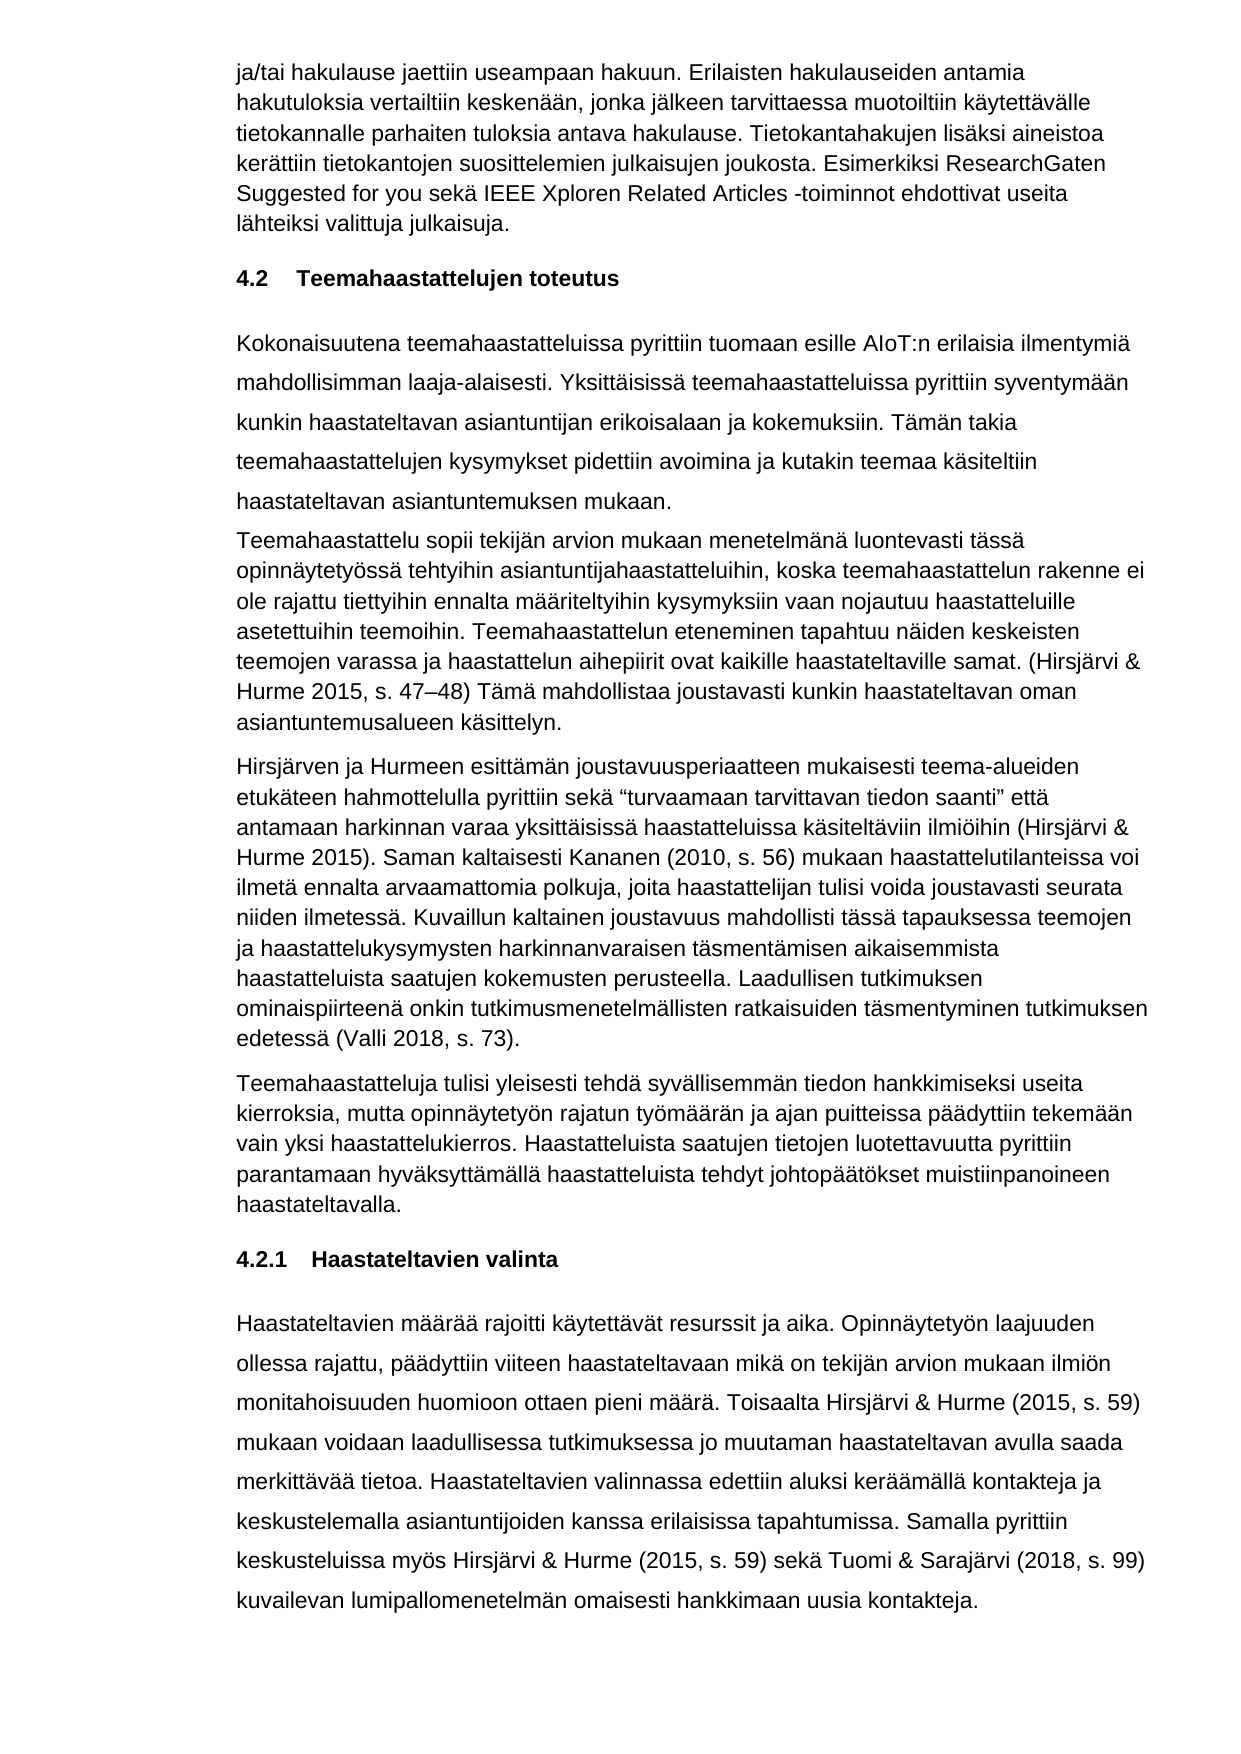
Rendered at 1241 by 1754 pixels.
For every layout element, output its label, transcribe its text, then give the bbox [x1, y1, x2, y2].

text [236, 59, 1152, 236]
subtitle Haastateltavien valinta [236, 1246, 1152, 1272]
text Teemahaastattelu sopii tekijän arvion mukaan menetelmänä luontevasti tässä opinnäytetyössä tehtyihin asiantuntijahaastatteluihin, koska teemahaastattelun rakenne ei ole rajattu tiettyihin ennalta määriteltyihin kysymyksiin vaan nojautuu haastatteluille asetettuihin teemoihin. Teemahaastattelun eteneminen tapahtuu näiden keskeisten teemojen varassa ja haastattelun aihepiirit ovat kaikille haastateltaville samat. (Hirsjärvi & Hurme 2015, s. 47–48) Tämä mahdollistaa joustavasti kunkin haastateltavan oman asiantuntemusalueen käsittelyn. [236, 527, 1152, 735]
text Teemahaastatteluja tulisi yleisesti tehdä syvällisemmän tiedon hankkimiseksi useita kierroksia, mutta opinnäytetyön rajatun työmäärän ja ajan puitteissa päädyttiin tekemään vain yksi haastattelukierros. Haastatteluista saatujen tietojen luotettavuutta pyrittiin parantamaan hyväksyttämällä haastatteluista tehdyt johtopäätökset muistiinpanoineen haastateltavalla. [236, 1070, 1152, 1217]
subtitle Teemahaastattelujen toteutus [236, 265, 1152, 292]
text Hirsjärven ja Hurmeen esittämän joustavuusperiaatteen mukaisesti teema-alueiden etukäteen hahmottelulla pyrittiin sekä “turvaamaan tarvittavan tiedon saanti” että antamaan harkinnan varaa yksittäisissä haastatteluissa käsiteltäviin ilmiöihin (Hirsjärvi & Hurme 2015). Saman kaltaisesti Kananen (2010, s. 56) mukaan haastattelutilanteissa voi ilmetä ennalta arvaamattomia polkuja, joita haastattelijan tulisi voida joustavasti seurata niiden ilmetessä. Kuvaillun kaltainen joustavuus mahdollisti tässä tapauksessa teemojen ja haastattelukysymysten harkinnanvaraisen täsmentämisen aikaisemmista haastatteluista saatujen kokemusten perusteella. Laadullisen tutkimuksen ominaispiirteenä onkin tutkimusmenetelmällisten ratkaisuiden täsmentyminen tutkimuksen edetessä (Valli 2018, s. 73). [236, 753, 1152, 1051]
